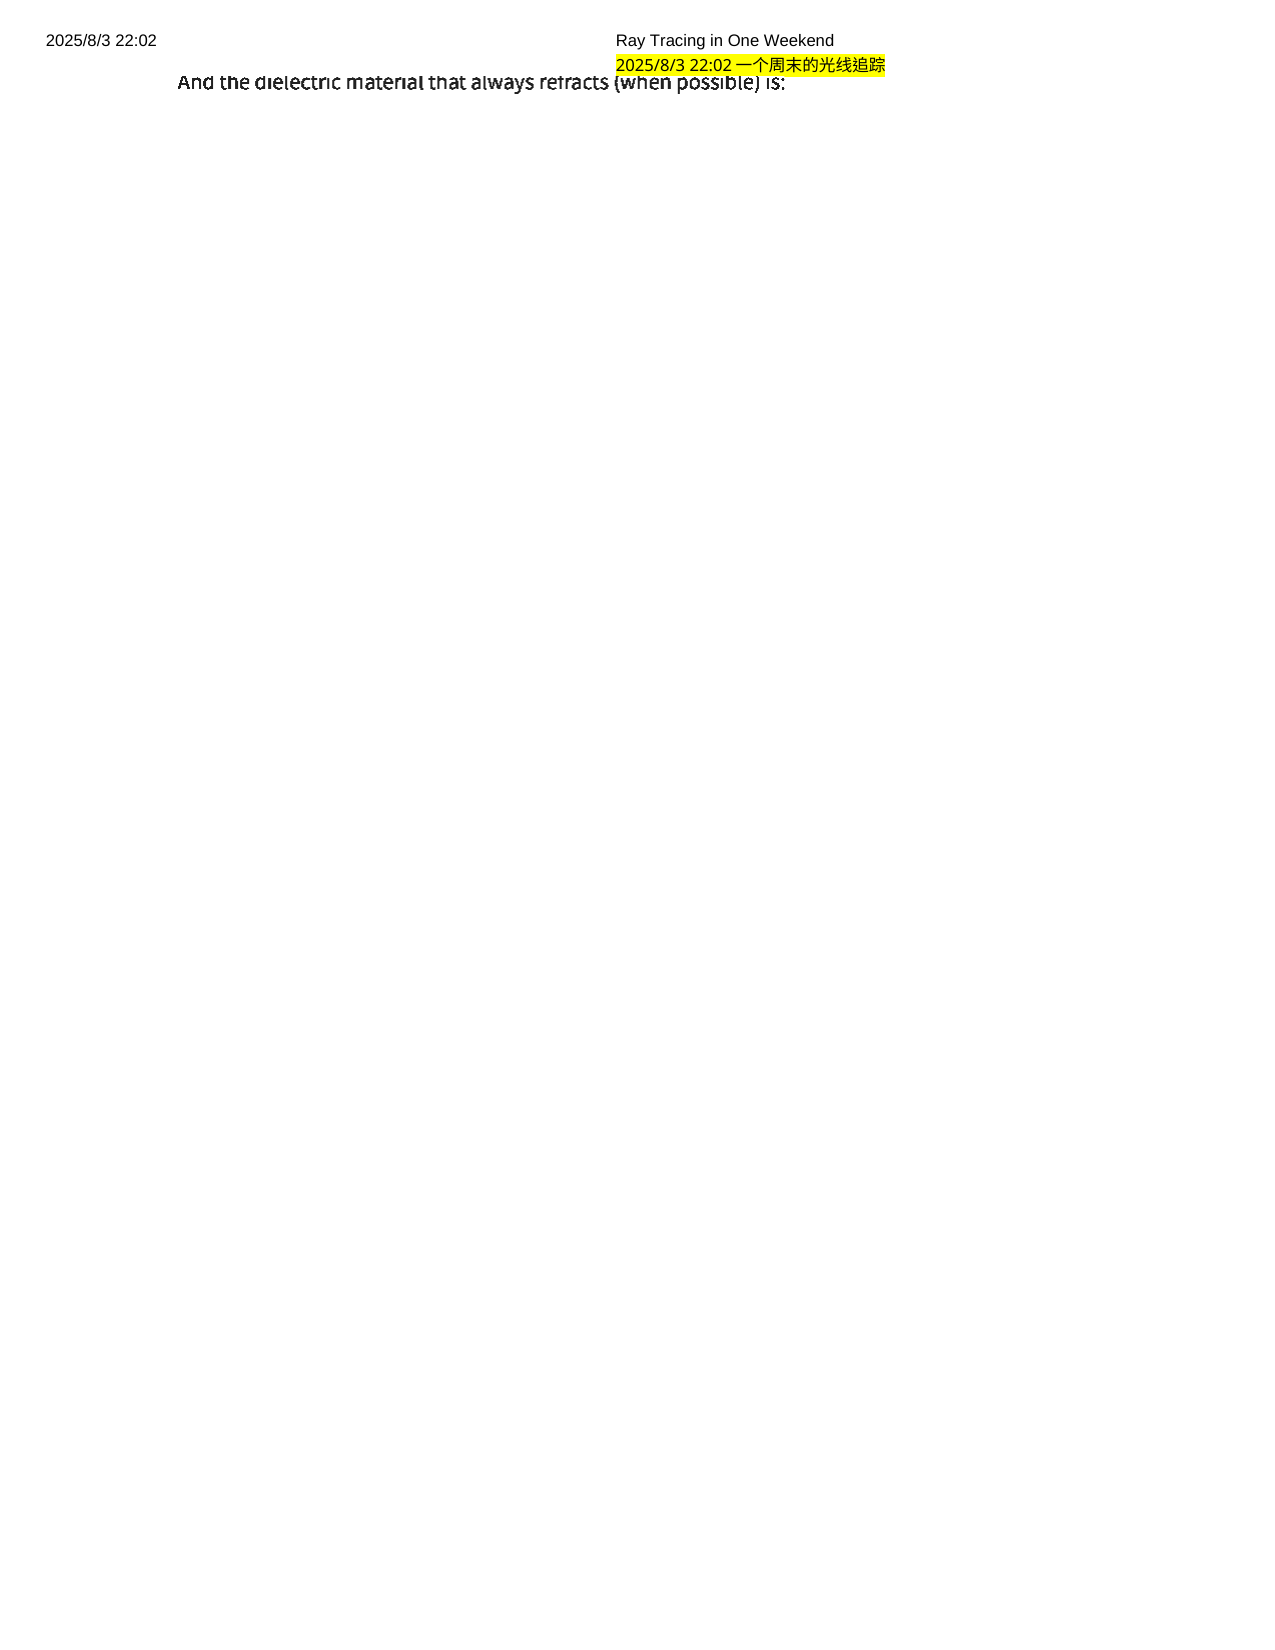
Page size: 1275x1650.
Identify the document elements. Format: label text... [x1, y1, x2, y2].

text 2025/8/3 22:02 Ray Tracing in One Weekend 2025/8/3 22:02一个周末的光线追踪 [46, 31, 1237, 77]
picture [178, 76, 785, 94]
